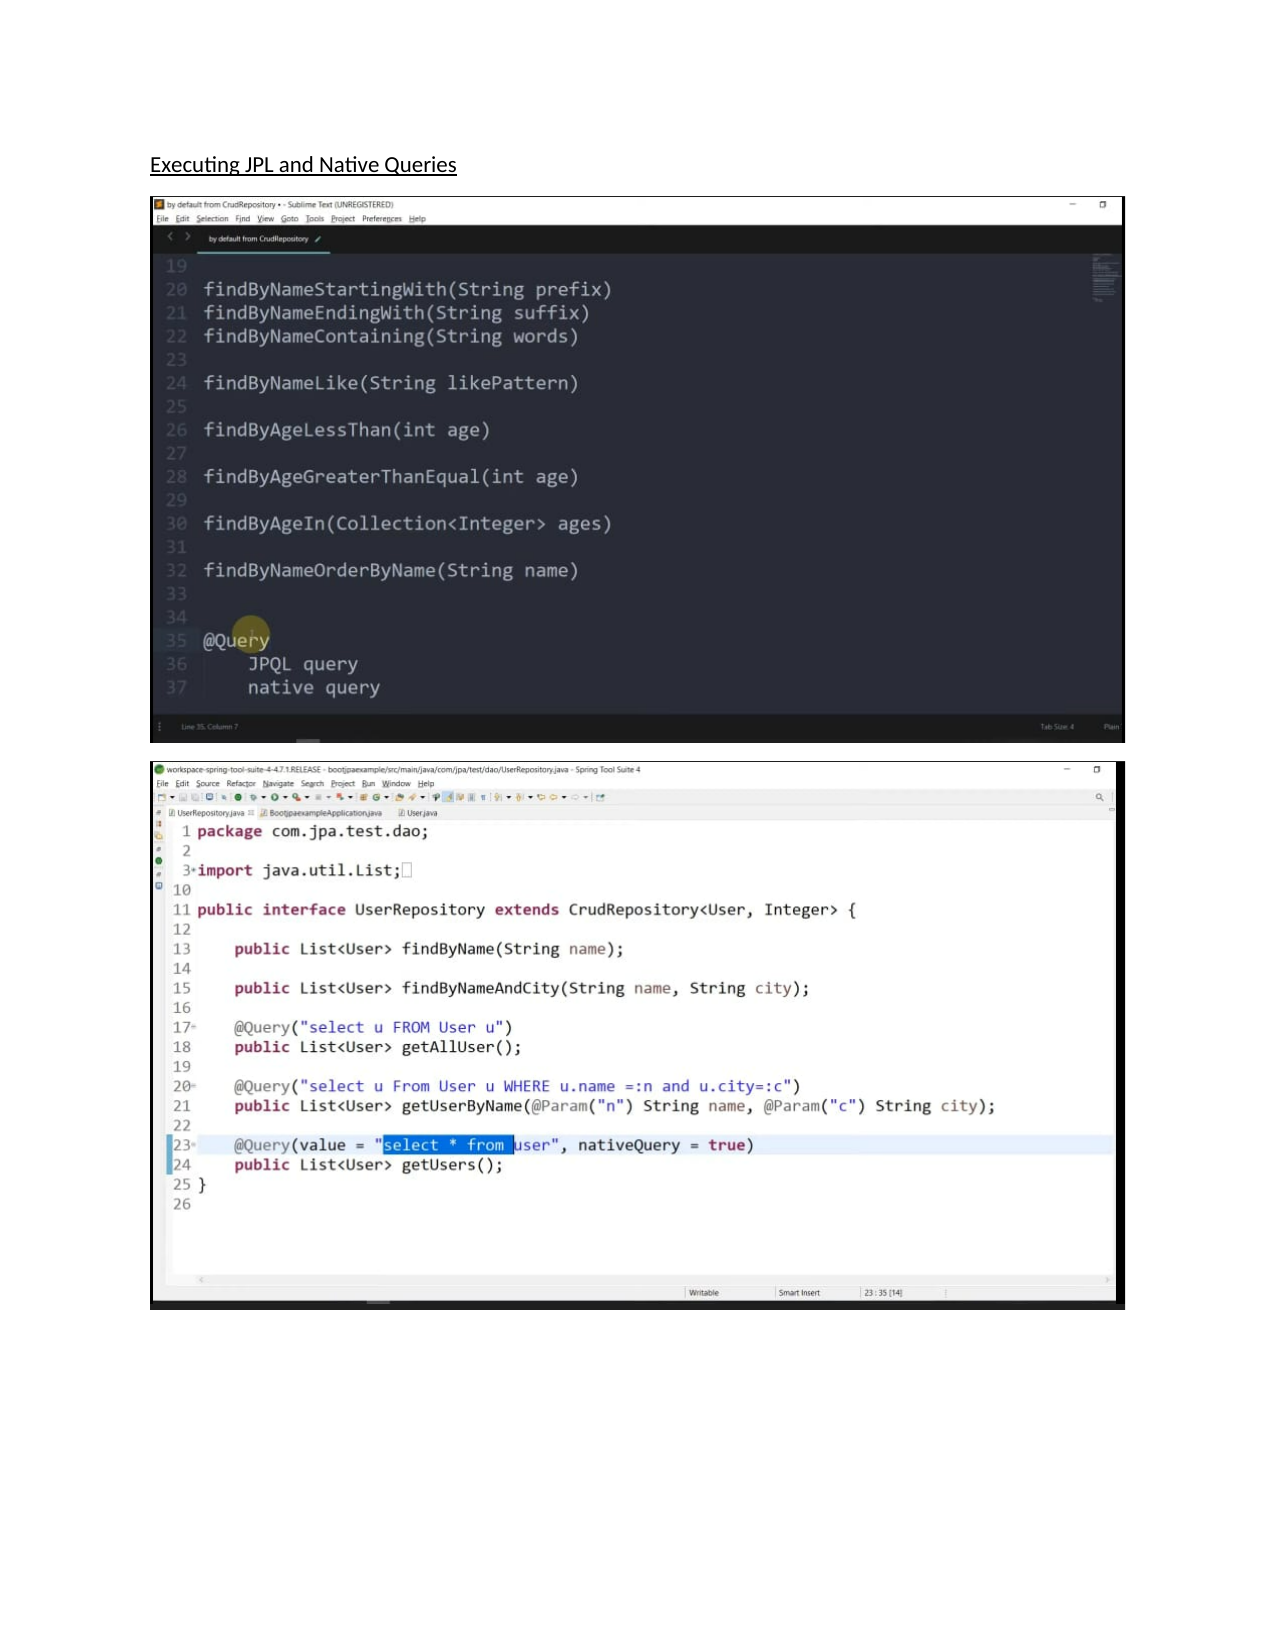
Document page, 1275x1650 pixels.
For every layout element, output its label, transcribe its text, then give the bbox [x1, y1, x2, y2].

picture [150, 196, 1125, 743]
picture [150, 761, 1125, 1310]
text Executing JPL and Native Queries [150, 150, 1125, 178]
